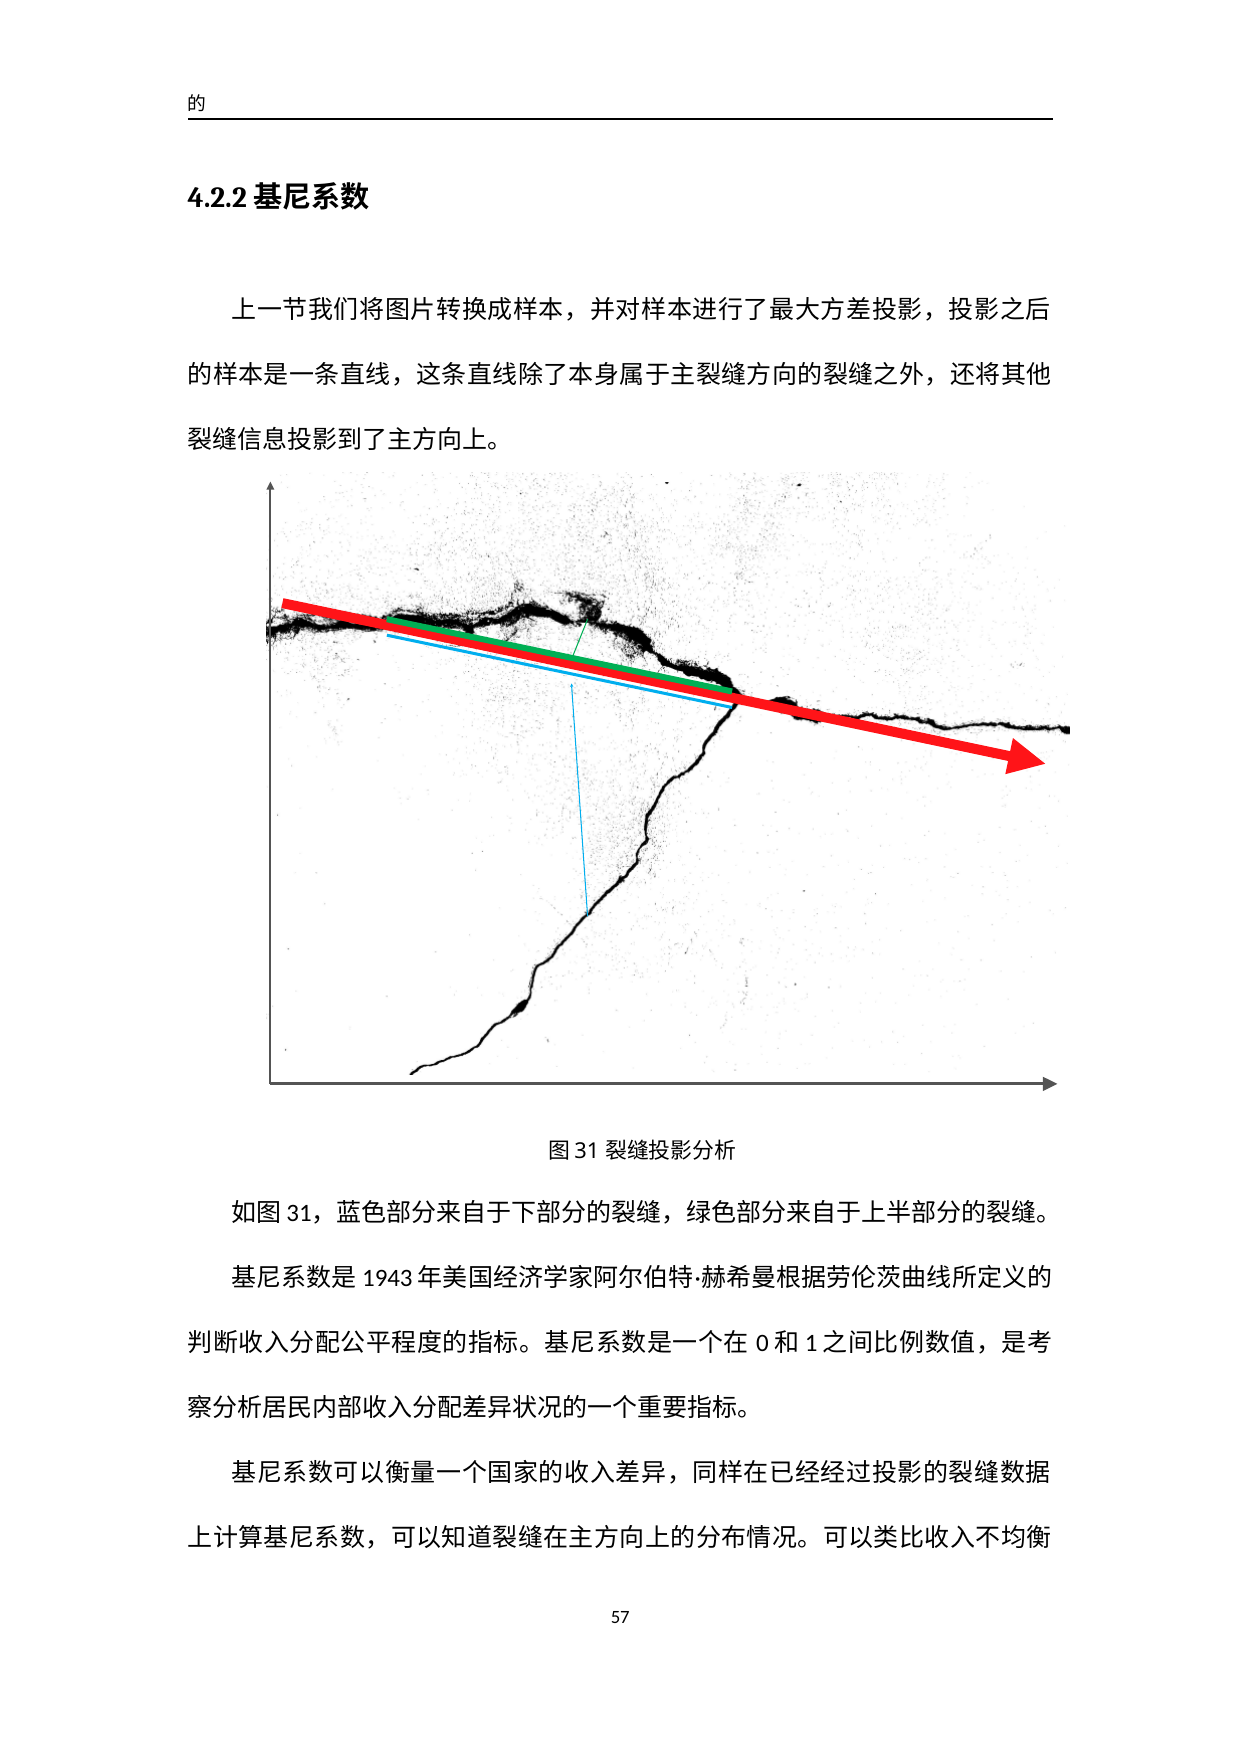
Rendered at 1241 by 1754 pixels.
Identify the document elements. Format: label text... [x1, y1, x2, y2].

text 图31 裂缝投影分析 [187, 1133, 1053, 1166]
text 基尼系数是1943年美国经济学家阿尔伯特·赫希曼根据劳伦茨曲线所定义的判断收入分配公平程度的指标。基尼系数是一个在0和1之间比例数值，是考察分析居民内部收入分配差异状况的一个重要指标。 [187, 1243, 1053, 1438]
subtitle 4.2.2 基尼系数 [187, 162, 1053, 227]
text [187, 1438, 1053, 1568]
text 上一节我们将图片转换成样本，并对样本进行了最大方差投影，投影之后的样本是一条直线，这条直线除了本身属于主裂缝方向的裂缝之外，还将其他裂缝信息投影到了主方向上。 [187, 276, 1053, 471]
text 如图31，蓝色部分来自于下部分的裂缝，绿色部分来自于上半部分的裂缝。 [187, 1178, 1053, 1243]
